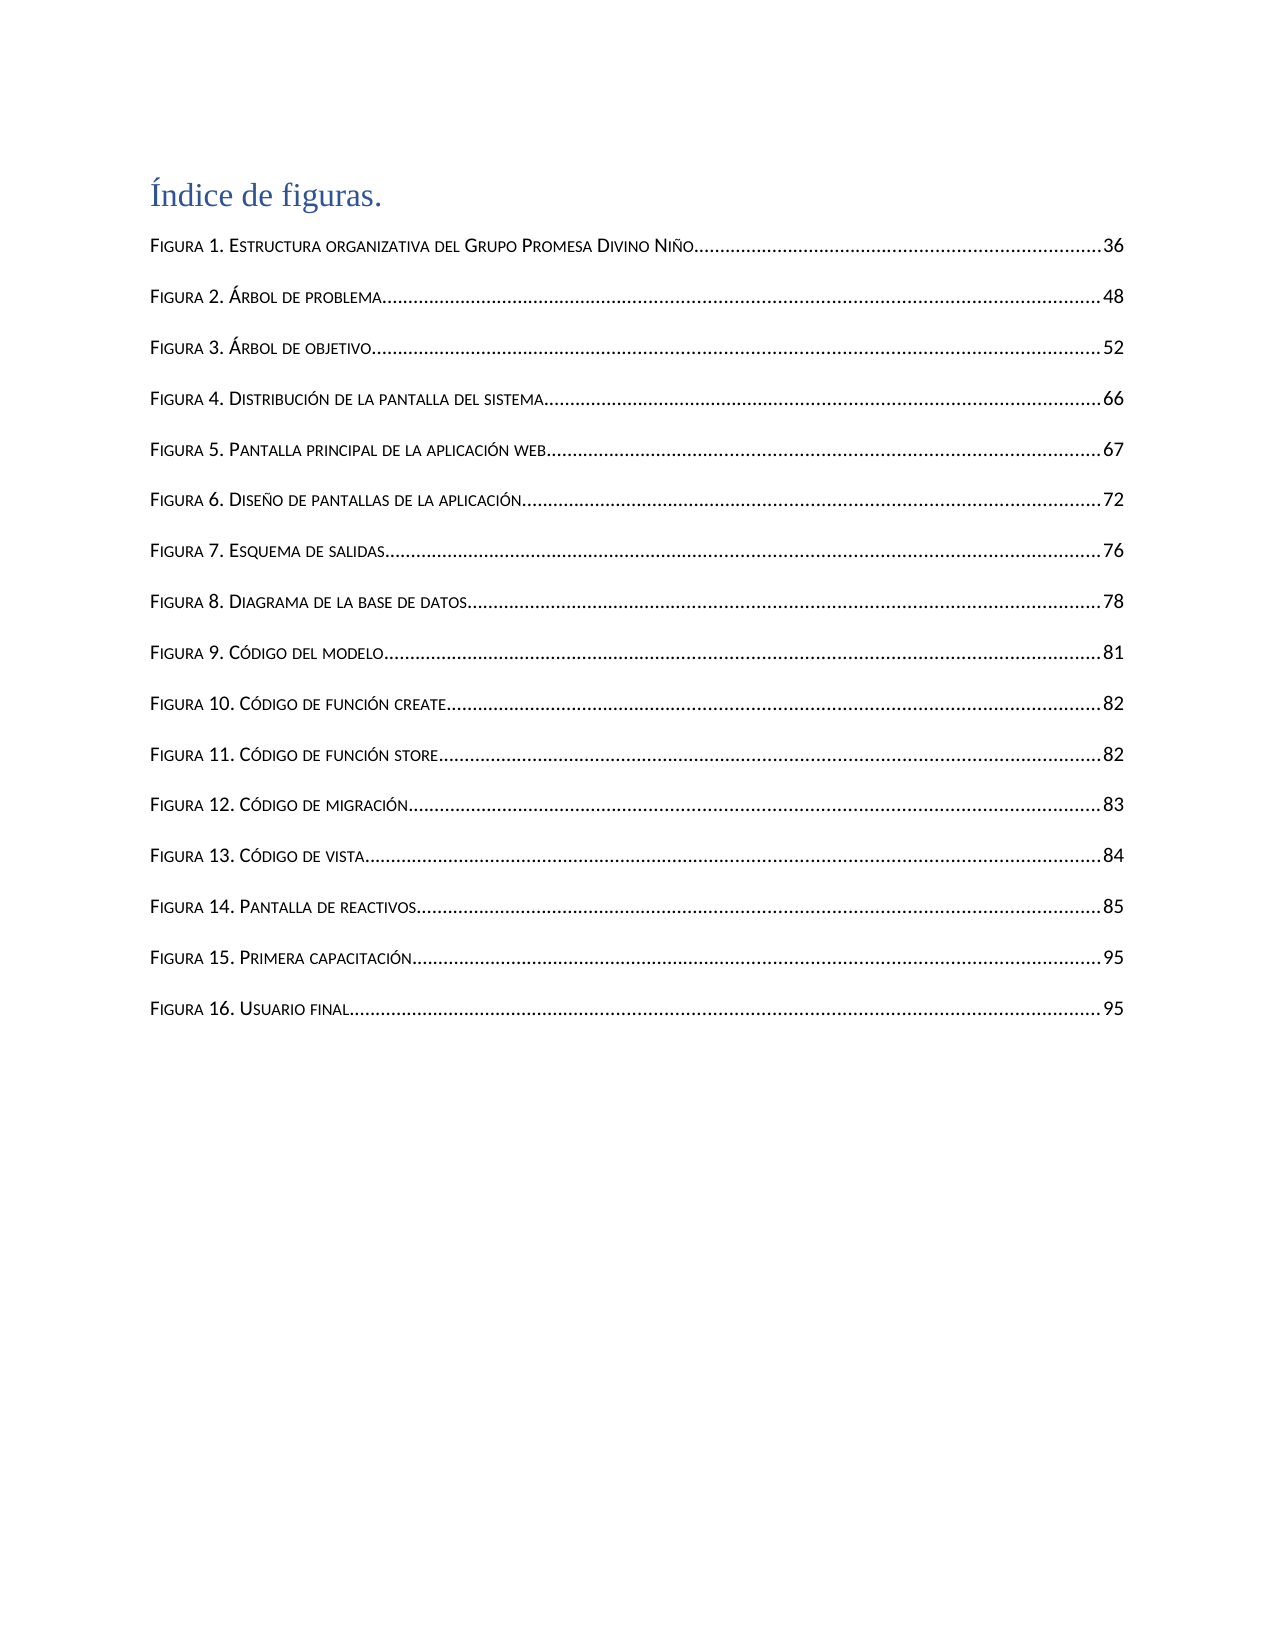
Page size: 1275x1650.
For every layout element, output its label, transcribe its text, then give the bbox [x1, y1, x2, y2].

text Figura 4. Distribución de la pantalla del sistema. 66 [150, 385, 1125, 410]
text Figura 15. Primera capacitación. 95 [150, 944, 1125, 969]
text Figura 10. Código de función create. 82 [150, 690, 1125, 715]
text Figura 8. Diagrama de la base de datos. 78 [150, 588, 1125, 614]
text Figura 6. Diseño de pantallas de la aplicación.. 72 [150, 487, 1125, 512]
text Figura 12. Código de migración. 83 [150, 792, 1125, 817]
text Figura 13. Código de vista.. 84 [150, 842, 1125, 868]
text Figura 3. Árbol de objetivo. 52 [150, 334, 1125, 359]
text Figura 11. Código de función store. 82 [150, 741, 1125, 766]
text Figura 1. Estructura organizativa del Grupo Promesa Divino Niño. 36 [150, 232, 1125, 258]
text Figura 16. Usuario final. 95 [150, 995, 1125, 1020]
subtitle Índice de figuras. [150, 175, 1125, 213]
text Figura 7. Esquema de salidas. 76 [150, 537, 1125, 563]
text Figura 2. Árbol de problema. 48 [150, 283, 1125, 309]
text Figura 14. Pantalla de reactivos. 85 [150, 893, 1125, 919]
text Figura 9. Código del modelo. 81 [150, 639, 1125, 664]
text Figura 5. Pantalla principal de la aplicación web. 67 [150, 436, 1125, 461]
